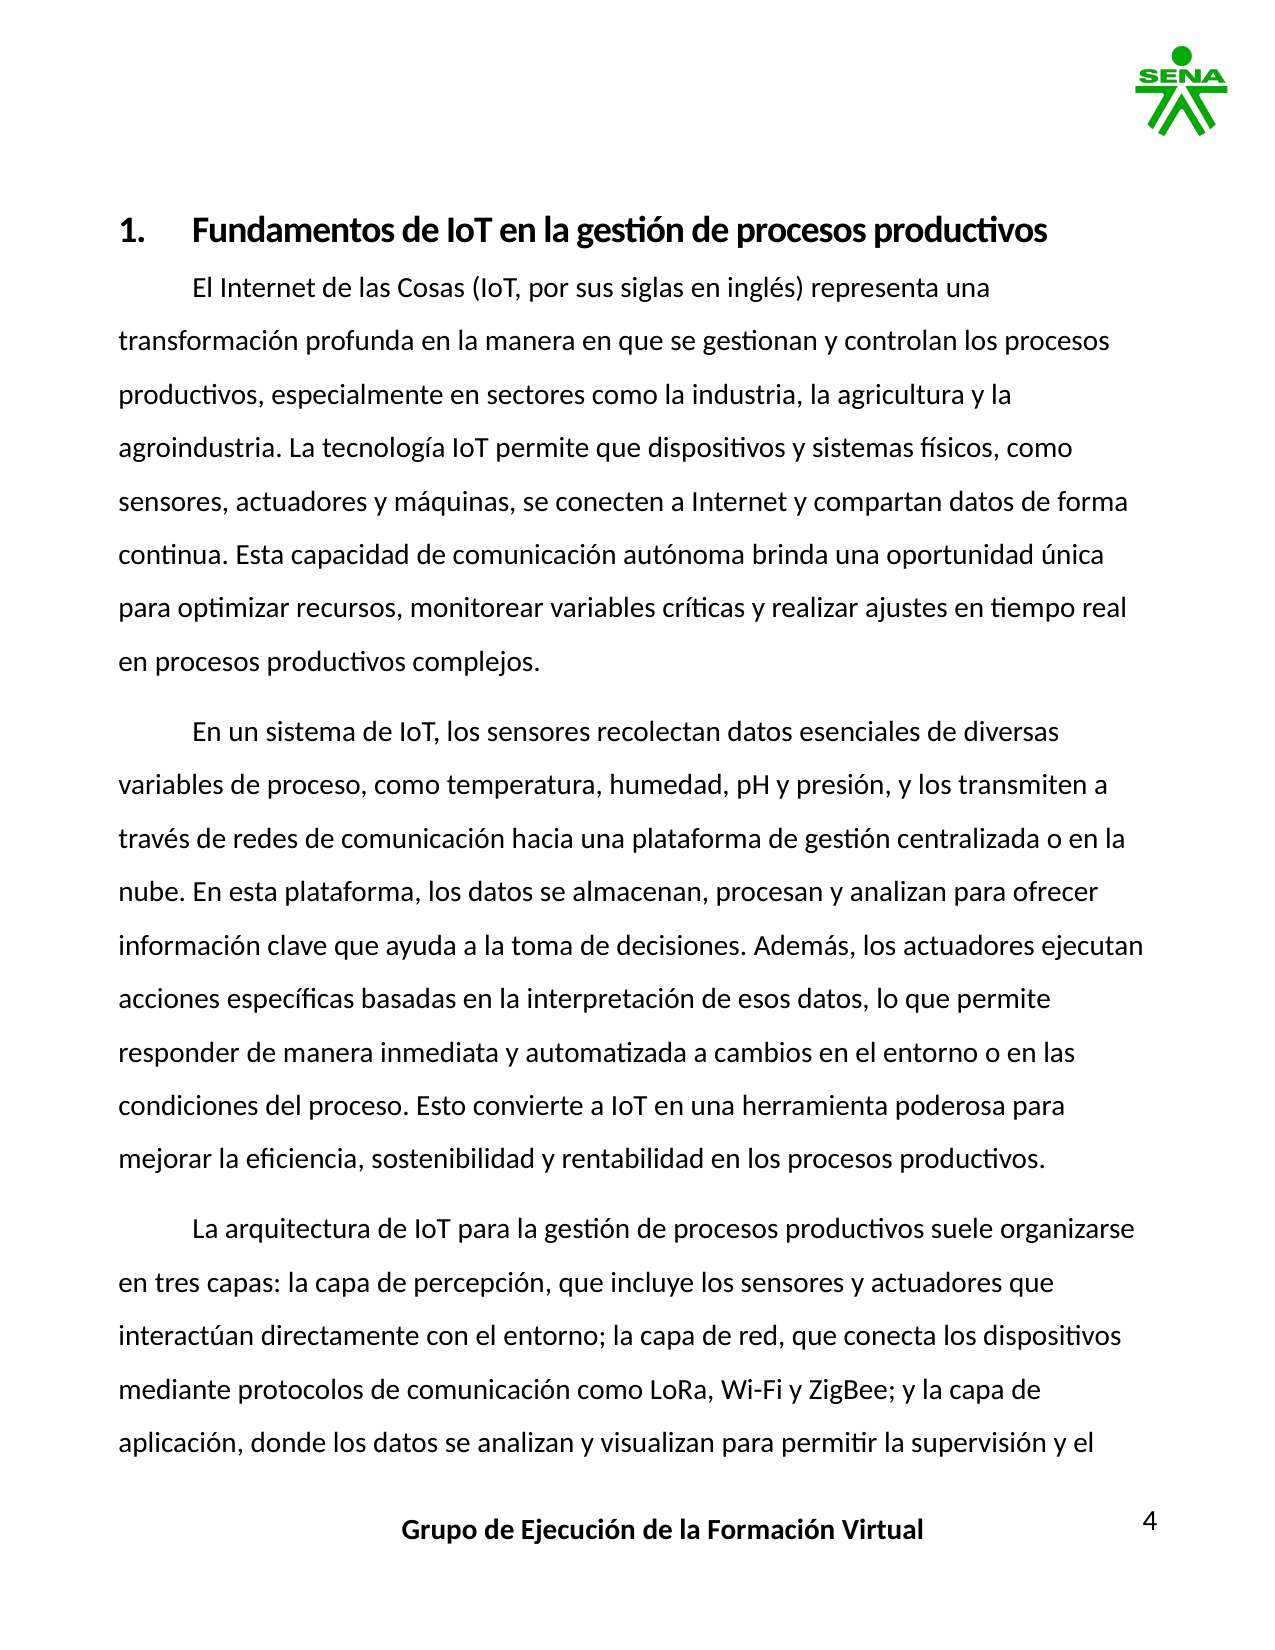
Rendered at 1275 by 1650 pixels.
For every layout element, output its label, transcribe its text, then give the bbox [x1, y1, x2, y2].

text En un sistema de IoT, los sensores recolectan datos esenciales de diversas variables de proceso, como temperatura, humedad, pH y presión, y los transmiten a través de redes de comunicación hacia una plataforma de gestión centralizada o en la nube. En esta plataforma, los datos se almacenan, procesan y analizan para ofrecer información clave que ayuda a la toma de decisiones. Además, los actuadores ejecutan acciones específicas basadas en la interpretación de esos datos, lo que permite responder de manera inmediata y automatizada a cambios en el entorno o en las condiciones del proceso. Esto convierte a IoT en una herramienta poderosa para mejorar la eficiencia, sostenibilidad y rentabilidad en los procesos productivos. [118, 713, 1157, 1176]
text El Internet de las Cosas (IoT, por sus siglas en inglés) representa una transformación profunda en la manera en que se gestionan y controlan los procesos productivos, especialmente en sectores como la industria, la agricultura y la agroindustria. La tecnología IoT permite que dispositivos y sistemas físicos, como sensores, actuadores y máquinas, se conecten a Internet y compartan datos de forma continua. Esta capacidad de comunicación autónoma brinda una oportunidad única para optimizar recursos, monitorear variables críticas y realizar ajustes en tiempo real en procesos productivos complejos. [118, 269, 1157, 678]
subtitle Fundamentos de IoT en la gestión de procesos productivos [118, 206, 1157, 252]
picture [1135, 46, 1228, 136]
